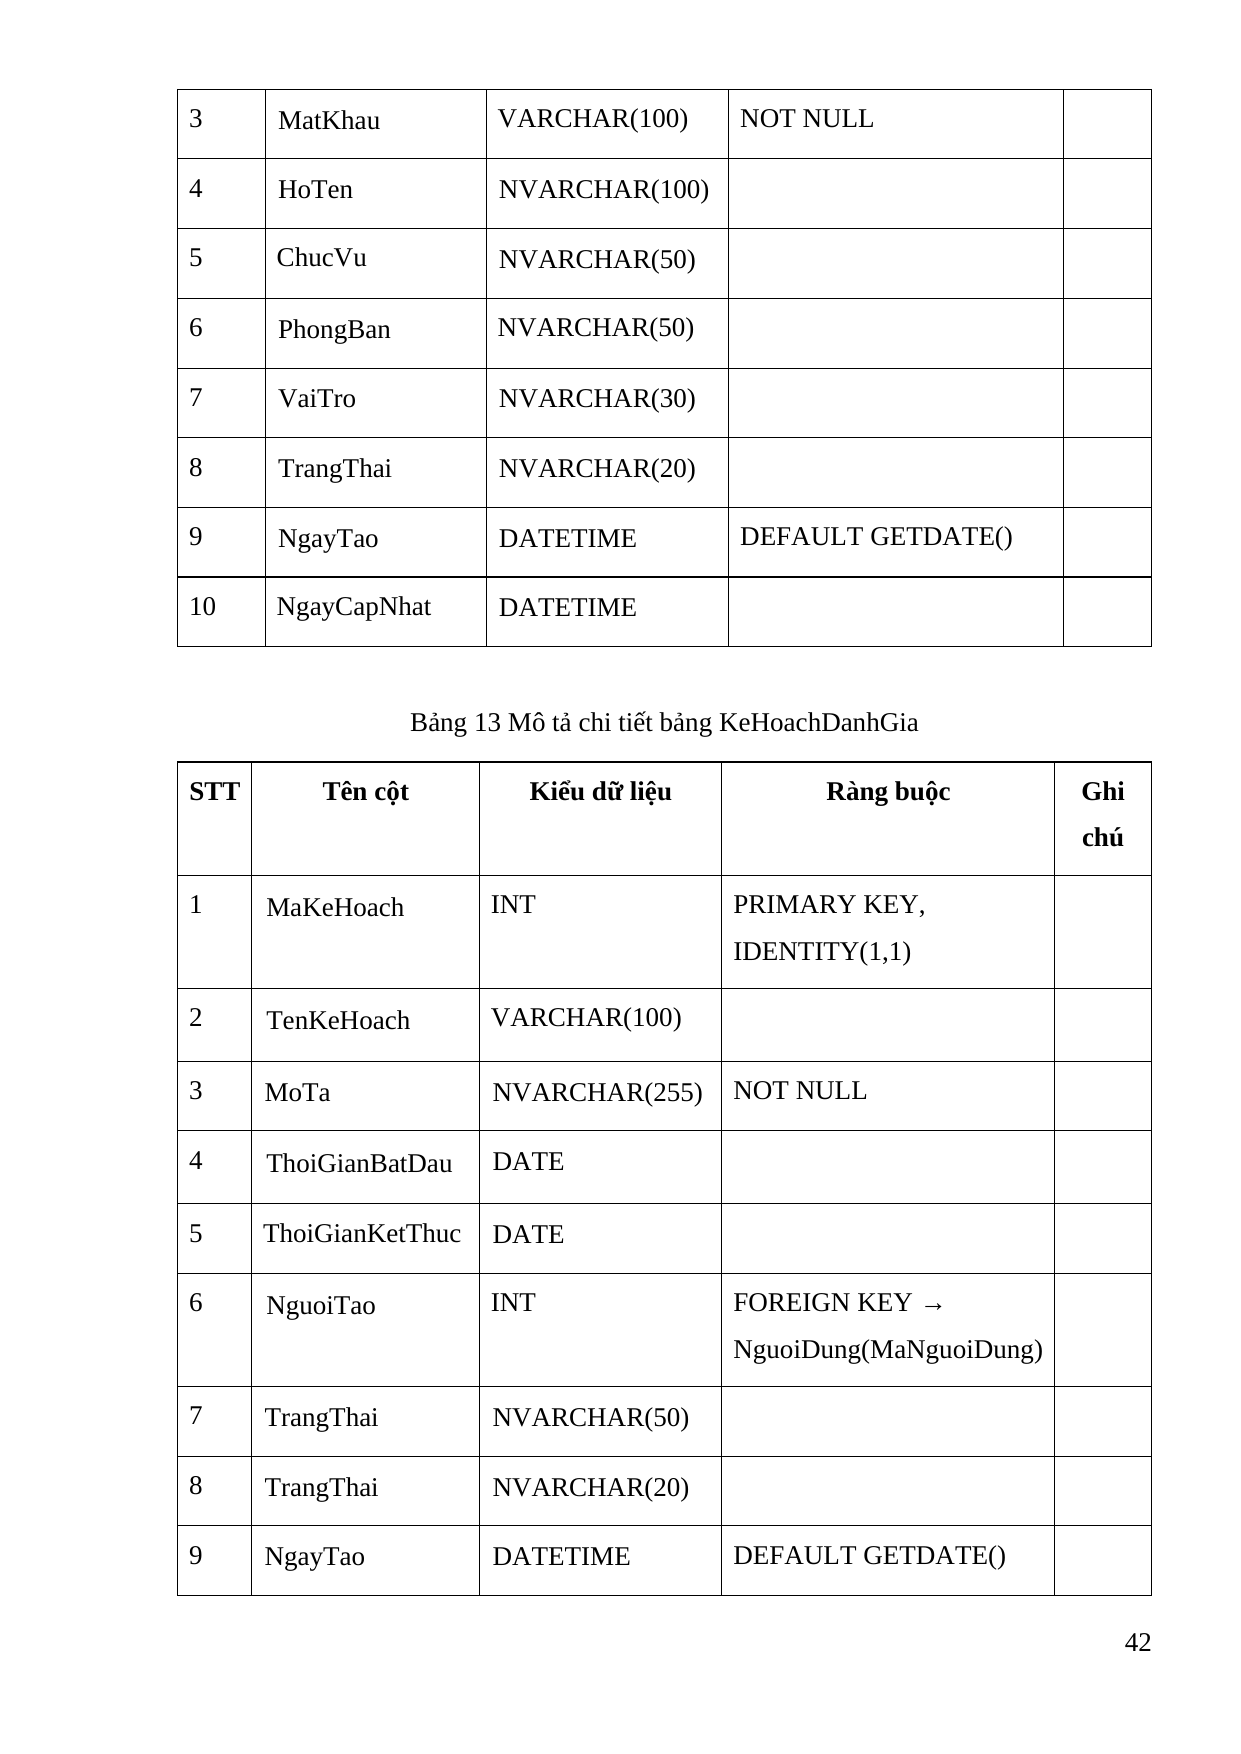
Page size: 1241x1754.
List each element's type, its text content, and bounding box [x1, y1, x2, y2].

table_cell [480, 1062, 721, 1130]
table_cell [729, 299, 1063, 367]
table_cell [722, 1387, 1054, 1456]
table_cell 4 [178, 1131, 251, 1203]
table_cell 7 [178, 369, 265, 437]
table_cell ThoiGianKetThuc [252, 1204, 479, 1273]
table_cell [1064, 369, 1151, 437]
table_cell DEFAULT GETDATE() [729, 508, 1063, 576]
table_cell INT [480, 876, 721, 988]
table_header Kiểu dữ liệu [480, 763, 721, 874]
table_cell [266, 299, 486, 367]
table_cell [722, 1204, 1054, 1273]
table_cell NgayCapNhat [266, 578, 486, 646]
table_cell [252, 1457, 479, 1525]
table_cell 6 [178, 1274, 251, 1386]
table_cell [1055, 1062, 1151, 1130]
table_cell [1055, 1204, 1151, 1273]
table_cell [480, 1526, 721, 1595]
table_cell [1064, 299, 1151, 367]
table_header Ghi chú [1055, 763, 1151, 874]
table_cell DEFAULT GETDATE() [722, 1526, 1054, 1595]
table_cell [1064, 159, 1151, 228]
table_cell [252, 1062, 479, 1130]
table_cell NVARCHAR(50) [487, 299, 728, 367]
table_cell [480, 1457, 721, 1525]
table_cell [1064, 90, 1151, 158]
table_cell [487, 369, 728, 437]
table_cell [252, 1526, 479, 1595]
table_cell [729, 438, 1063, 507]
table_cell [487, 578, 728, 646]
table_cell 10 [178, 578, 265, 646]
table_cell [266, 159, 486, 228]
table_cell [252, 989, 479, 1061]
table_cell NOT NULL [729, 90, 1063, 158]
table_cell NOT NULL [722, 1062, 1054, 1130]
table_cell [1064, 438, 1151, 507]
table_cell [1064, 229, 1151, 298]
table_cell VARCHAR(100) [487, 90, 728, 158]
table_cell 6 [178, 299, 265, 367]
table_cell [1055, 1526, 1151, 1595]
table_cell PRIMARY KEY, IDENTITY(1,1) [722, 876, 1054, 988]
table_cell ChucVu [266, 229, 486, 298]
table_cell 9 [178, 508, 265, 576]
table_cell [1055, 1457, 1151, 1525]
table_cell [487, 508, 728, 576]
table_cell [1064, 508, 1151, 576]
table_cell [1055, 1274, 1151, 1386]
table_cell [266, 438, 486, 507]
table_cell [487, 229, 728, 298]
table_cell 2 [178, 989, 251, 1061]
table_cell [1055, 989, 1151, 1061]
table_cell 8 [178, 1457, 251, 1525]
table_cell [729, 159, 1063, 228]
table_cell 3 [178, 1062, 251, 1130]
table_header STT [178, 763, 251, 874]
table_cell [480, 1387, 721, 1456]
table_cell [1055, 1387, 1151, 1456]
table_cell [729, 229, 1063, 298]
table_cell [1055, 1131, 1151, 1203]
table_cell 8 [178, 438, 265, 507]
table_cell [252, 1131, 479, 1203]
table_cell [266, 369, 486, 437]
table_cell [722, 1131, 1054, 1203]
table_header Ràng buộc [722, 763, 1054, 874]
table_cell VARCHAR(100) [480, 989, 721, 1061]
table_cell FOREIGN KEY → NguoiDung(MaNguoiDung) [722, 1274, 1054, 1386]
table_cell [266, 508, 486, 576]
table_cell [722, 1457, 1054, 1525]
table_cell 3 [178, 90, 265, 158]
table_header Tên cột [252, 763, 479, 874]
table_cell 7 [178, 1387, 251, 1456]
table_cell [252, 1274, 479, 1386]
table_cell INT [480, 1274, 721, 1386]
table_cell 5 [178, 229, 265, 298]
table_cell [487, 159, 728, 228]
table_cell [1055, 876, 1151, 988]
table_cell [722, 989, 1054, 1061]
text Bảng 13 Mô tả chi tiết bảng KeHoachDanhGia [177, 706, 1152, 737]
table_cell [729, 369, 1063, 437]
table_cell [252, 1387, 479, 1456]
table_cell 9 [178, 1526, 251, 1595]
table_cell [1064, 578, 1151, 646]
table_cell 5 [178, 1204, 251, 1273]
table_cell [252, 876, 479, 988]
table_cell 4 [178, 159, 265, 228]
table_cell [729, 578, 1063, 646]
table_cell [480, 1131, 721, 1203]
table_cell [487, 438, 728, 507]
table_cell [480, 1204, 721, 1273]
table_cell 1 [178, 876, 251, 988]
table_cell [266, 90, 486, 158]
